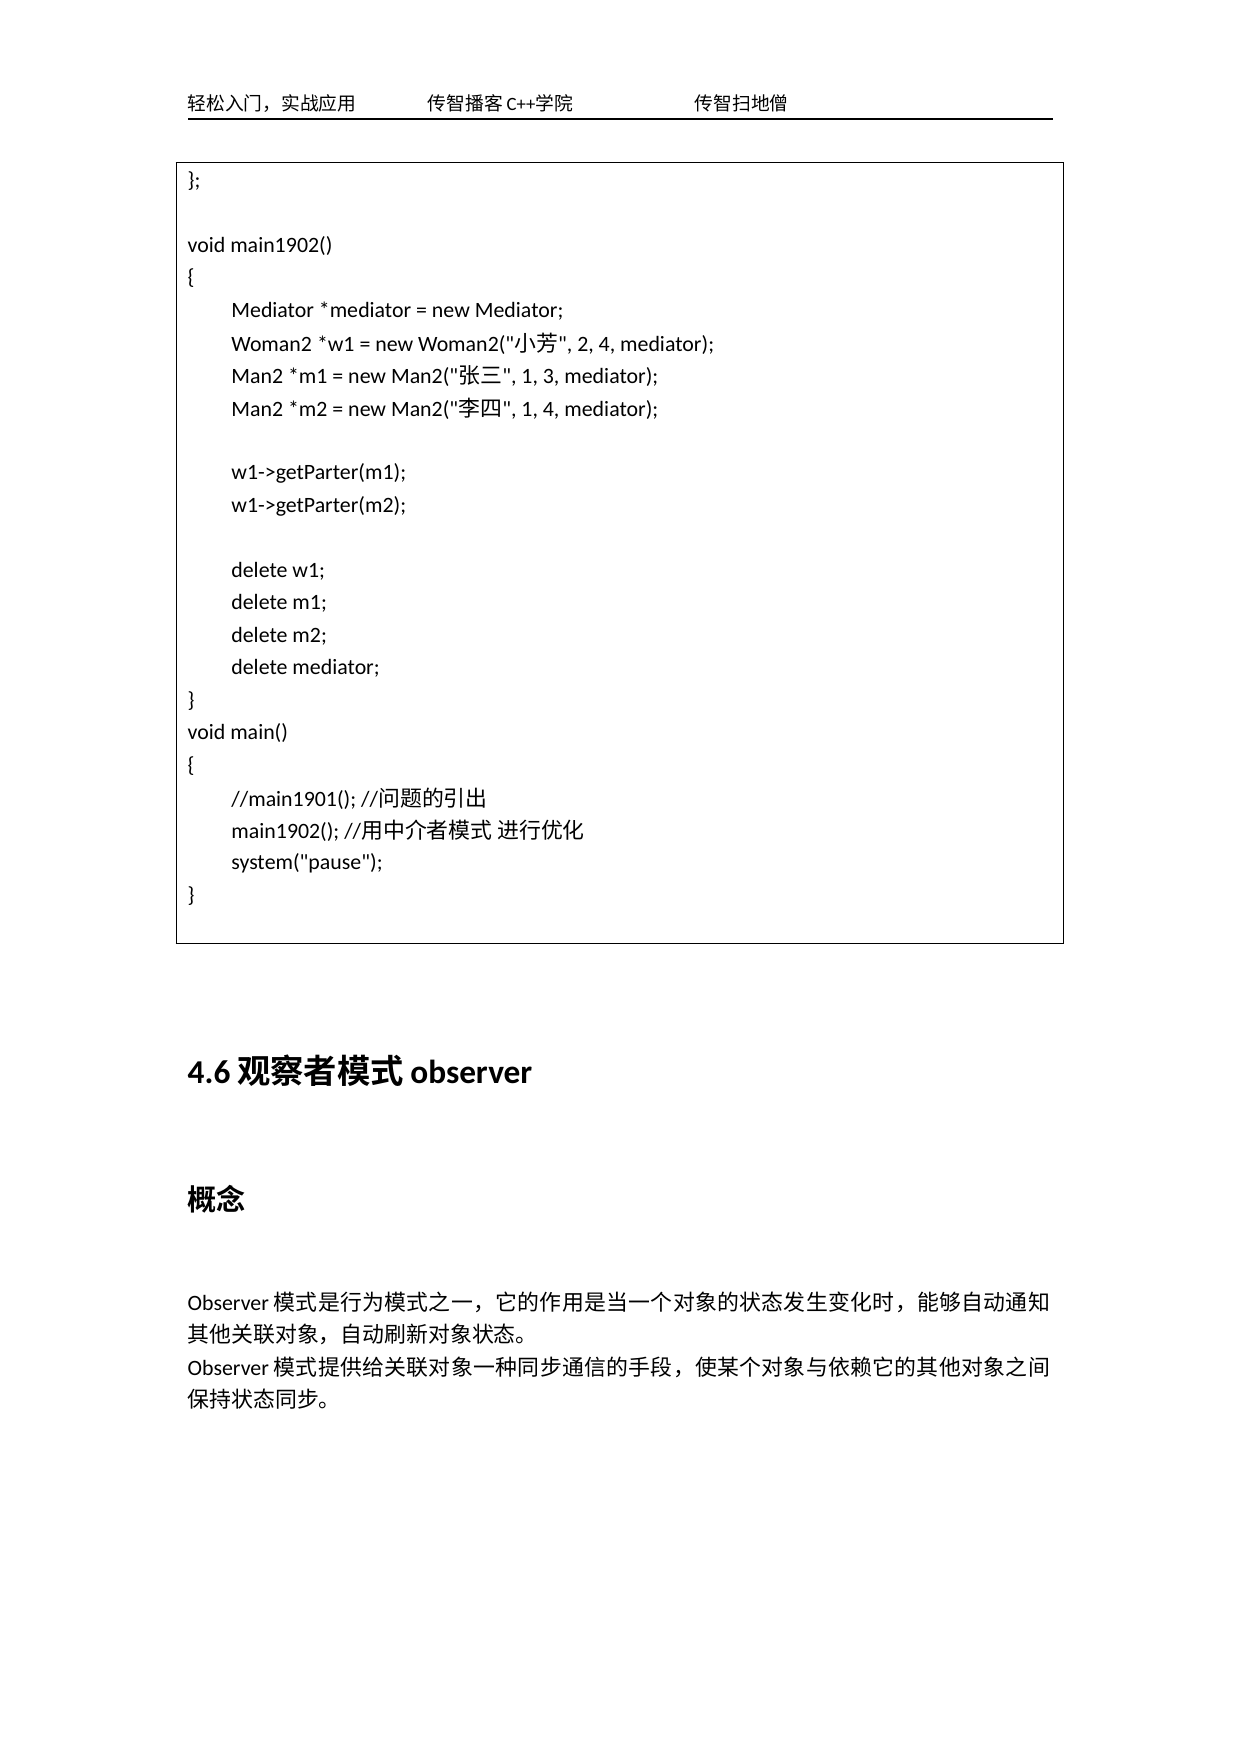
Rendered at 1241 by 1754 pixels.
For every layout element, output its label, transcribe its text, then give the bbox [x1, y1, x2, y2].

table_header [177, 163, 1063, 943]
text Observer模式是行为模式之一，它的作用是当一个对象的状态发生变化时，能够自动通知其他关联对象，自动刷新对象状态。 [187, 1284, 1053, 1349]
subtitle 4.6观察者模式observer [187, 1036, 1053, 1101]
text Observer模式提供给关联对象一种同步通信的手段，使某个对象与依赖它的其他对象之间保持状态同步。 [187, 1349, 1053, 1414]
subtitle 概念 [187, 1165, 1053, 1230]
